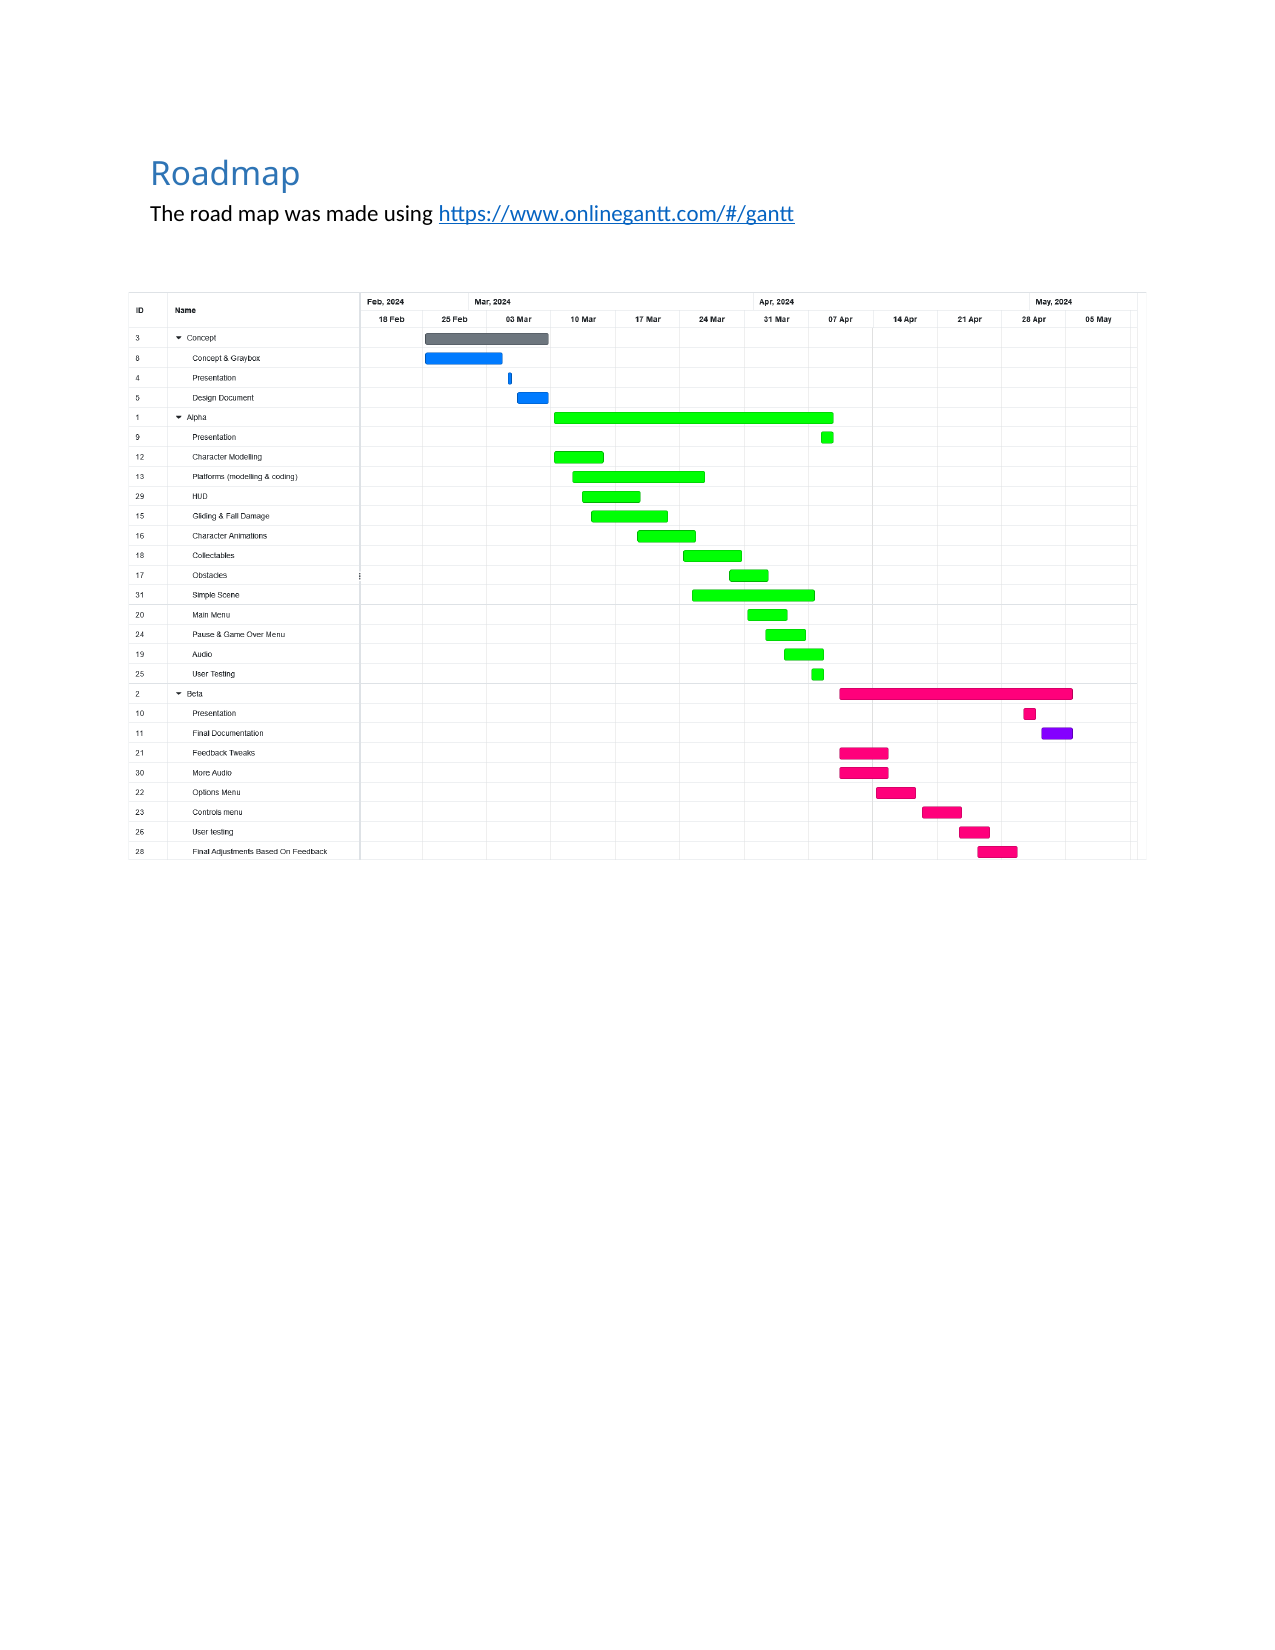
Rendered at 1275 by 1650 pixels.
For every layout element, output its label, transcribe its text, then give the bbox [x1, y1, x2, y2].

picture [128, 292, 1147, 860]
subtitle Roadmap [150, 150, 1125, 195]
text The road map was made using https://www.onlinegantt.com/#/gantt [150, 199, 1125, 227]
